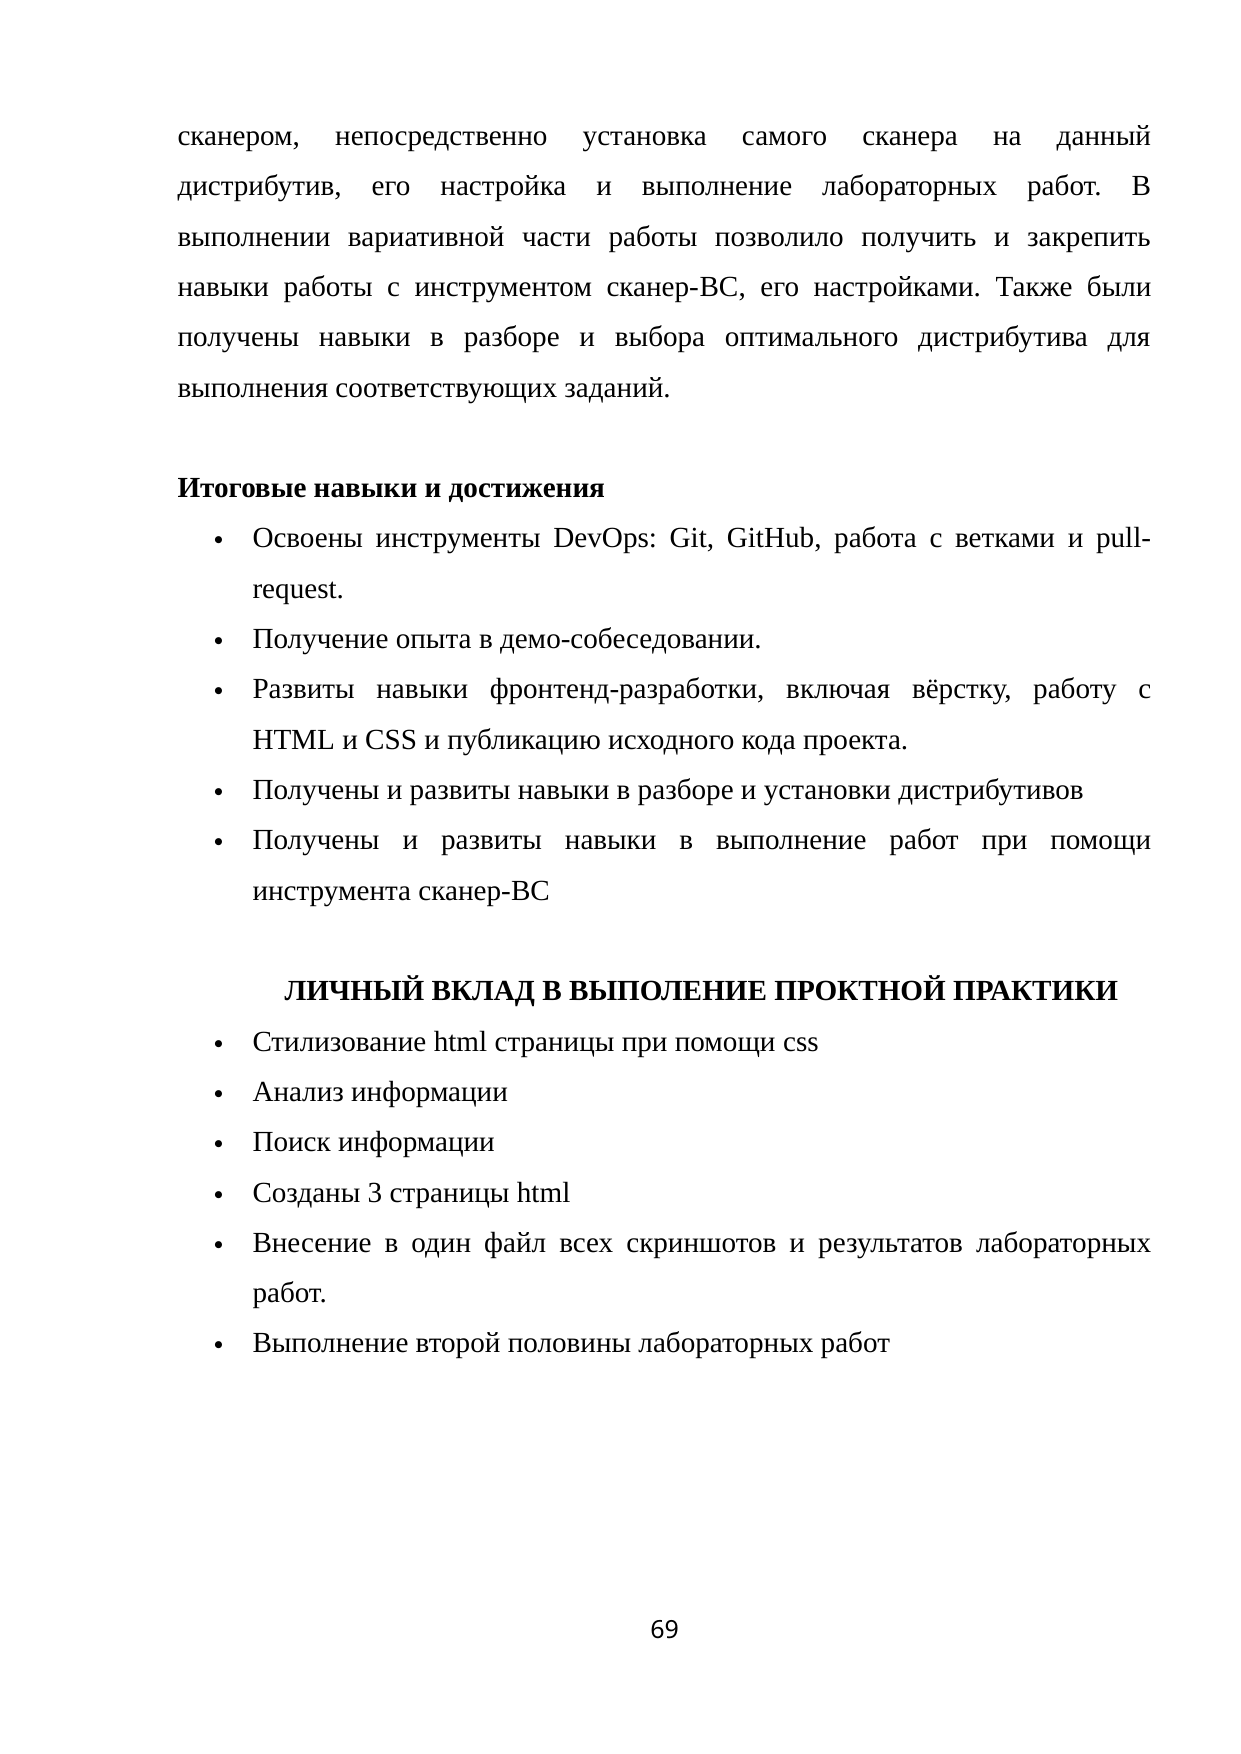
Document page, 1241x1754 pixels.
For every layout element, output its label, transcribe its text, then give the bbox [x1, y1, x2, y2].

list Стилизование html страницы при помощи css [215, 1024, 1152, 1057]
list Выполнение второй половины лабораторных работ [215, 1326, 1152, 1359]
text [177, 118, 1152, 403]
list Поиск информации [215, 1124, 1152, 1158]
list Внесение в один файл всех скриншотов и результатов лабораторных работ. [215, 1225, 1152, 1309]
list Получены и развиты навыки в разборе и установки дистрибутивов [215, 772, 1152, 806]
list Развиты навыки фронтенд-разработки, включая вёрстку, работу с HTML и CSS и публикацию исходного кода проекта. [215, 672, 1152, 755]
text Итоговые навыки и достижения [177, 470, 1152, 504]
list Получены и развиты навыки в выполнение работ при помощи инструмента сканер-BC [215, 822, 1152, 906]
list Получение опыта в демо-собеседовании. [215, 621, 1152, 655]
list Анализ информации [215, 1074, 1152, 1108]
list Освоены инструменты DevOps: Git, GitHub, работа с ветками и pull-request. [215, 521, 1152, 604]
list Созданы 3 страницы html [215, 1175, 1152, 1208]
text ЛИЧНЫЙ ВКЛАД В ВЫПОЛЕНИЕ ПРОКТНОЙ ПРАКТИКИ [177, 973, 1152, 1007]
